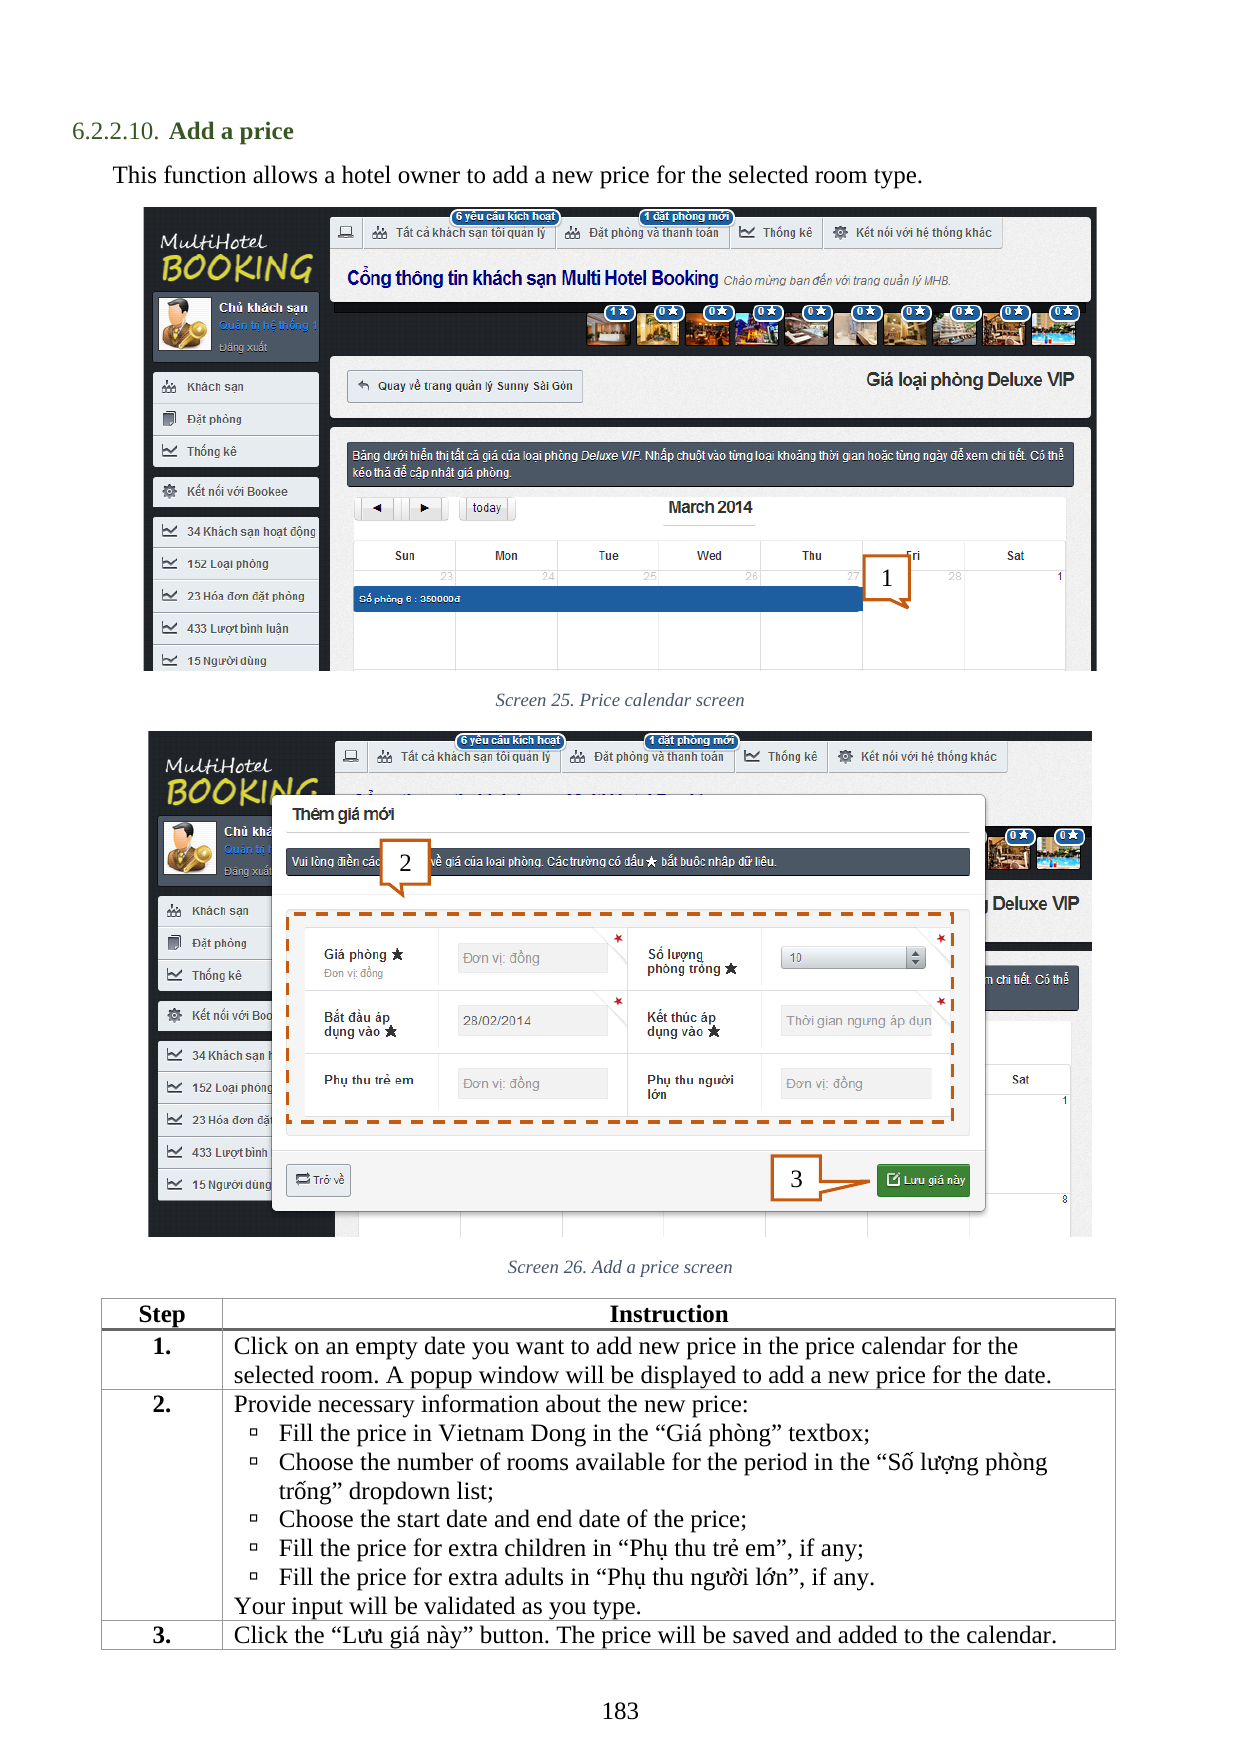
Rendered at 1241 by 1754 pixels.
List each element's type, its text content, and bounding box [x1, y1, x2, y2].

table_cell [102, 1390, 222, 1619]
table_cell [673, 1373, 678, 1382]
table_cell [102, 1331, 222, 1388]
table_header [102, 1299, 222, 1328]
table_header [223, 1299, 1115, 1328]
picture [143, 207, 1097, 671]
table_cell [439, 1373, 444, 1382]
subtitle Add a price [159, 116, 1128, 145]
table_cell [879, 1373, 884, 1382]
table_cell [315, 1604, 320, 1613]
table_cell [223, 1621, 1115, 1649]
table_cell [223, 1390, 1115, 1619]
picture [148, 731, 1092, 1237]
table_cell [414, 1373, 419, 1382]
text This function allows a hotel owner to add a new price for the selected room type. [112, 160, 1128, 188]
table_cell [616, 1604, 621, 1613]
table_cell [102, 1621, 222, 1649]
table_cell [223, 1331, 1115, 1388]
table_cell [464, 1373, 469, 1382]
